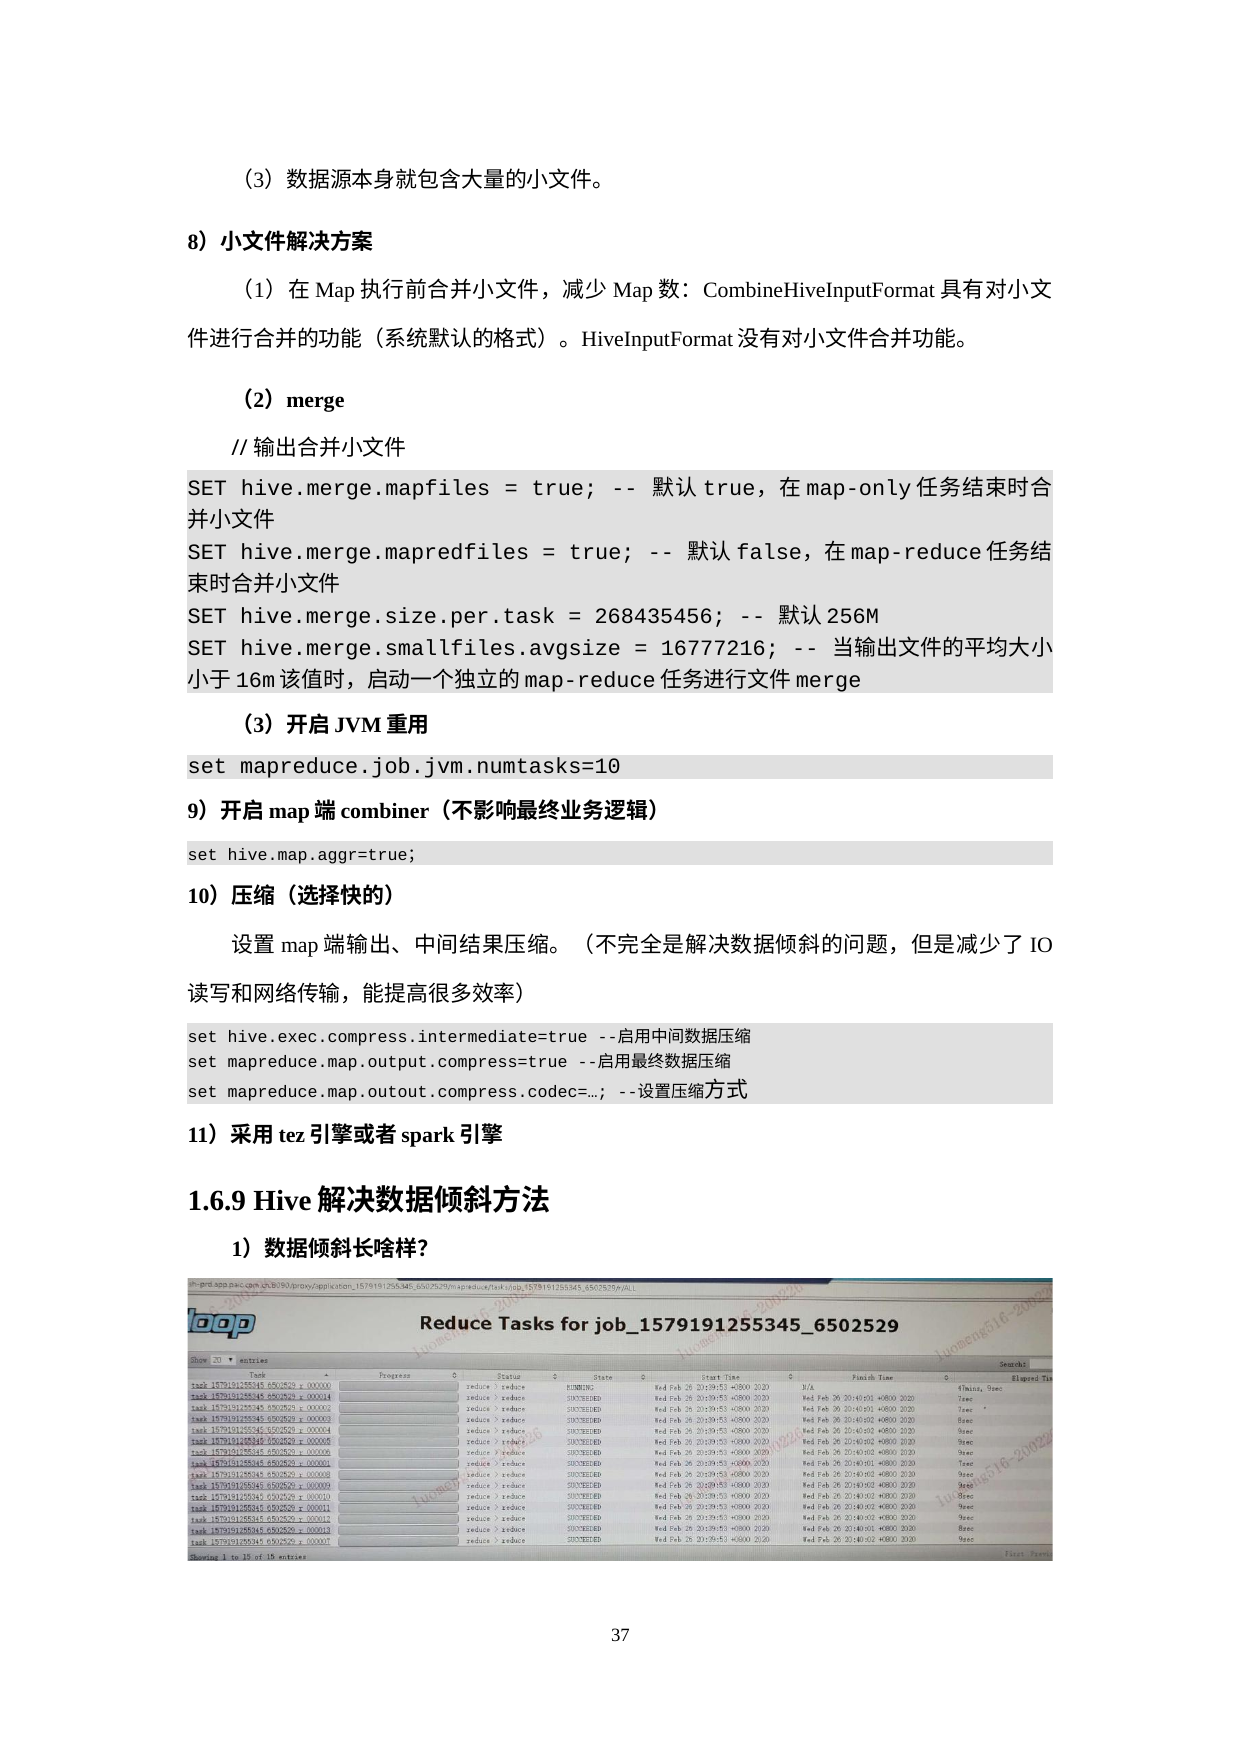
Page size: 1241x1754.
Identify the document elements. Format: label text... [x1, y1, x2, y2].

list （2）merge [231, 382, 1053, 414]
text 8）小文件解决方案 [187, 223, 1053, 256]
text // 输出合并小文件 [231, 430, 1053, 462]
text set mapreduce.map.outout.compress.codec=…; --设置压缩方式 [187, 1072, 1053, 1104]
text set mapreduce.map.output.compress=true --启用最终数据压缩 [187, 1048, 1053, 1072]
text set mapreduce.job.jvm.numtasks=10 [187, 755, 1053, 779]
text set hive.map.aggr=true； [187, 841, 1053, 865]
text SET hive.merge.mapredfiles = true; -- 默认false，在map-reduce任务结束时合并小文件 [187, 534, 1053, 598]
text 9）开启map端combiner（不影响最终业务逻辑） [187, 792, 1053, 825]
subtitle 1.6.9 Hive解决数据倾斜方法 [187, 1165, 1053, 1230]
text （1）在Map执行前合并小文件，减少Map数：CombineHiveInputFormat具有对小文件进行合并的功能（系统默认的格式）。HiveInputFormat没有对小文件合并功能。 [187, 272, 1053, 353]
text SET hive.merge.smallfiles.avgsize = 16777216; -- 当输出文件的平均大小小于16m该值时，启动一个独立的map-reduce任务进行文件merge [187, 629, 1053, 693]
text SET hive.merge.size.per.task = 268435456; -- 默认256M [187, 598, 1053, 629]
text SET hive.merge.mapfiles = true; -- 默认true，在map-only任务结束时合并小文件 [187, 470, 1053, 534]
text （3）数据源本身就包含大量的小文件。 [187, 162, 1053, 194]
text set hive.exec.compress.intermediate=true --启用中间数据压缩 [187, 1023, 1053, 1048]
text 11）采用tez引擎或者spark引擎 [187, 1117, 1053, 1149]
text 设置map端输出、中间结果压缩。（不完全是解决数据倾斜的问题，但是减少了IO读写和网络传输，能提高很多效率） [187, 926, 1053, 1008]
text 1）数据倾斜长啥样？ [187, 1230, 1053, 1263]
list （3）开启JVM重用 [231, 706, 1053, 739]
text 10）压缩（选择快的） [187, 878, 1053, 911]
picture [187, 1278, 1053, 1561]
